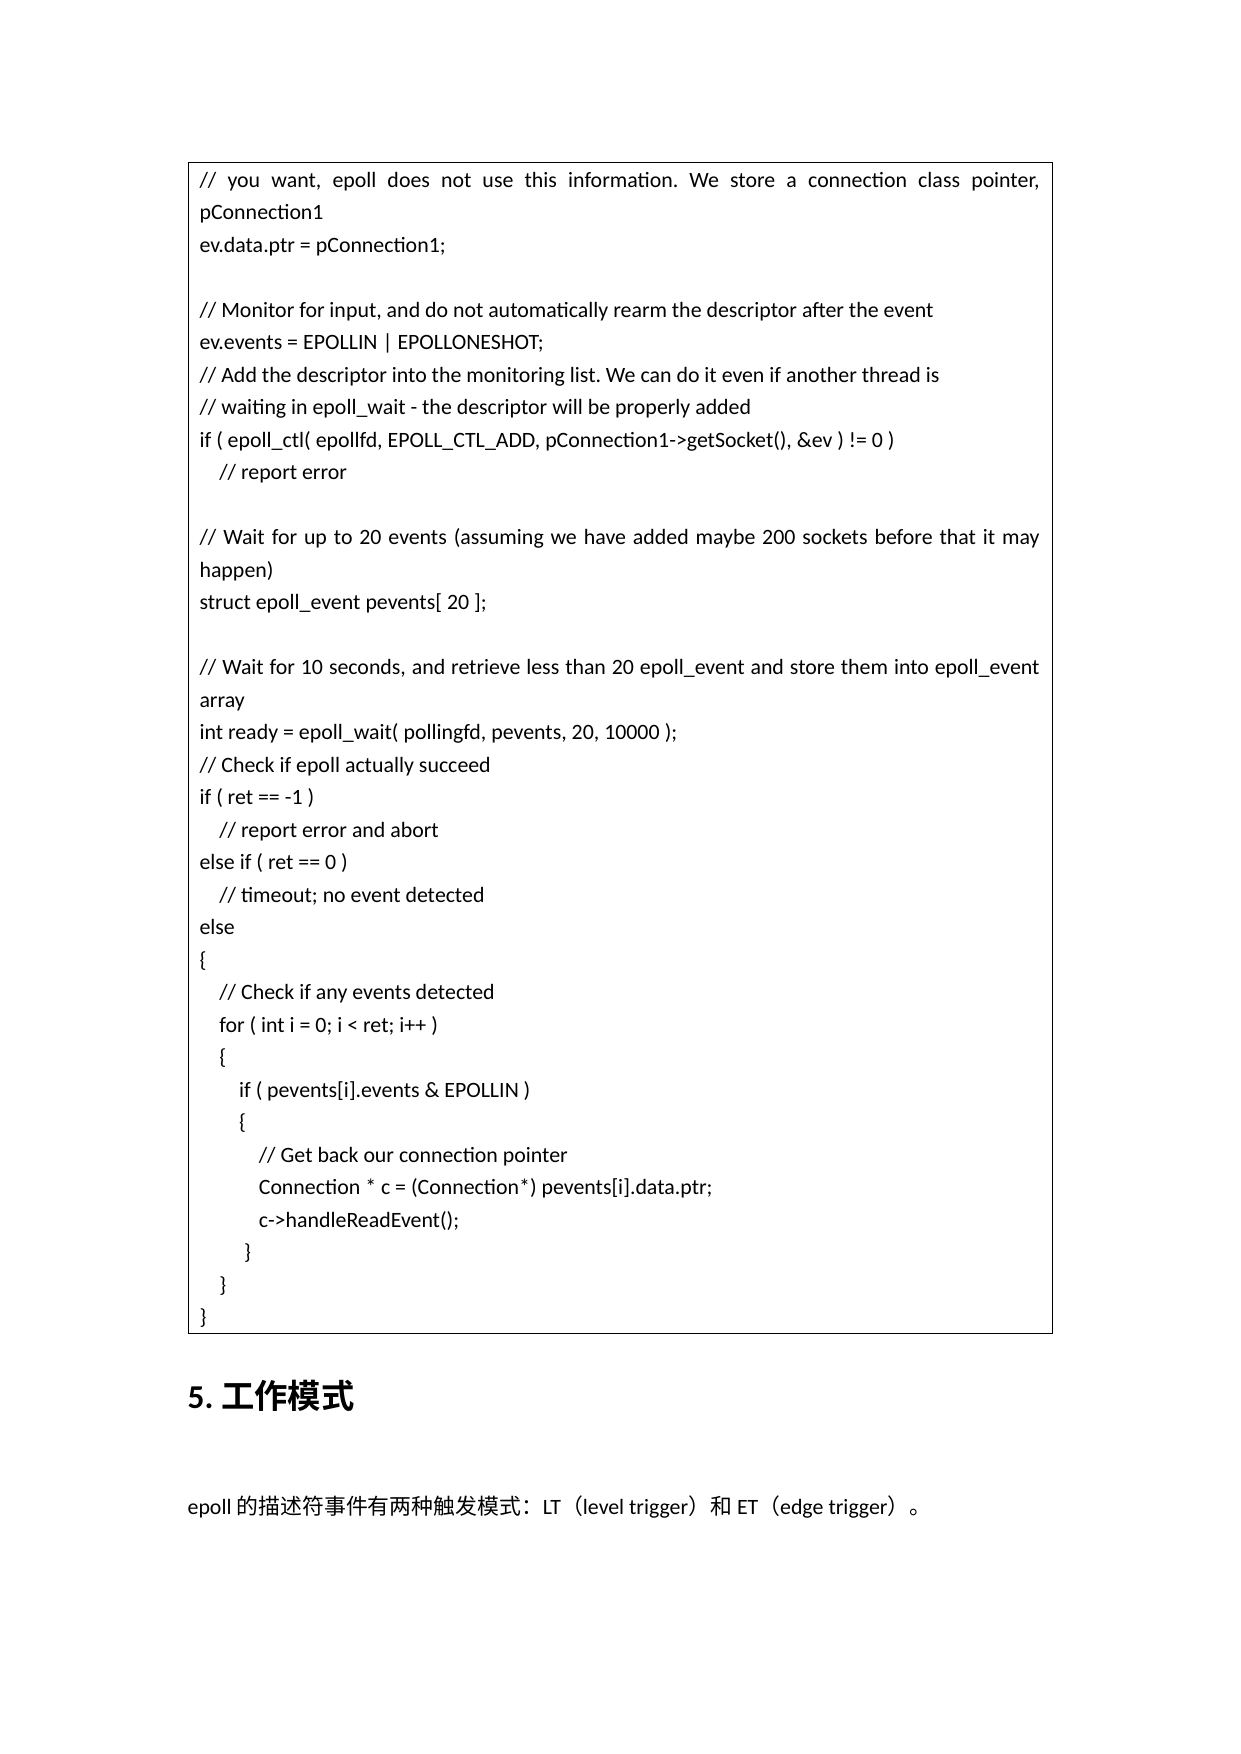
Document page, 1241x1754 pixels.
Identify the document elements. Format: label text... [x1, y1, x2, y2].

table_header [189, 163, 1052, 1333]
text epoll 的描述符事件有两种触发模式：LT（level trigger）和 ET（edge trigger）。 [187, 1488, 1053, 1521]
subtitle 工作模式 [187, 1361, 1053, 1426]
